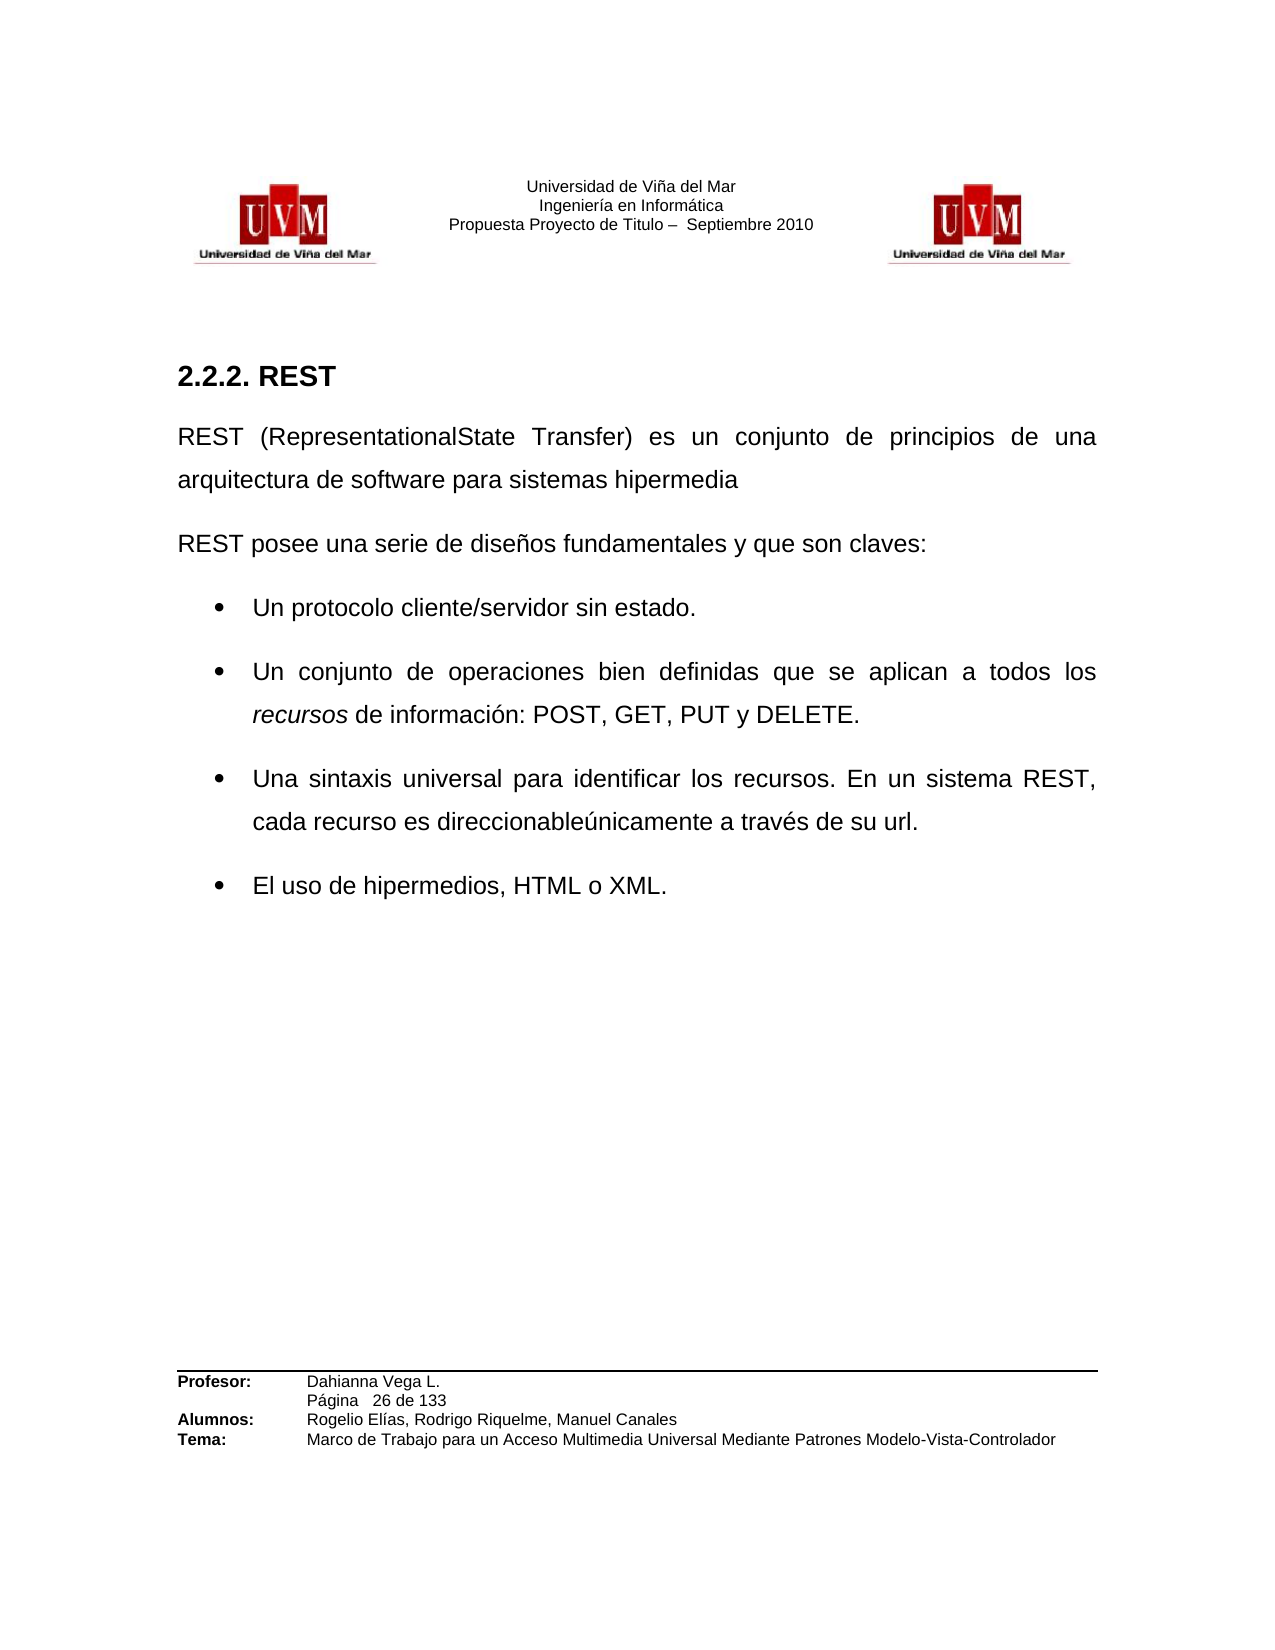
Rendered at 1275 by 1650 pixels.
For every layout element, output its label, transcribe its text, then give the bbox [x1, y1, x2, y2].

list Una sintaxis universal para identificar los recursos. En un sistema REST, cada recurso es direccionableúnicamente a través de su url. [215, 764, 1098, 836]
text REST posee una serie de diseños fundamentales y que son claves: [177, 529, 1098, 557]
subtitle 2.2.2. REST [177, 359, 1098, 392]
list Un conjunto de operaciones bien definidas que se aplican a todos los recursos de información: POST, GET, PUT y DELETE. [215, 657, 1098, 729]
picture [177, 176, 390, 267]
list El uso de hipermedios, HTML o XML. [215, 871, 1098, 900]
list Un protocolo cliente/servidor sin estado. [215, 593, 1098, 622]
picture [871, 176, 1084, 267]
text REST (RepresentationalState Transfer) es un conjunto de principios de una arquitectura de software para sistemas hipermedia [177, 422, 1098, 493]
